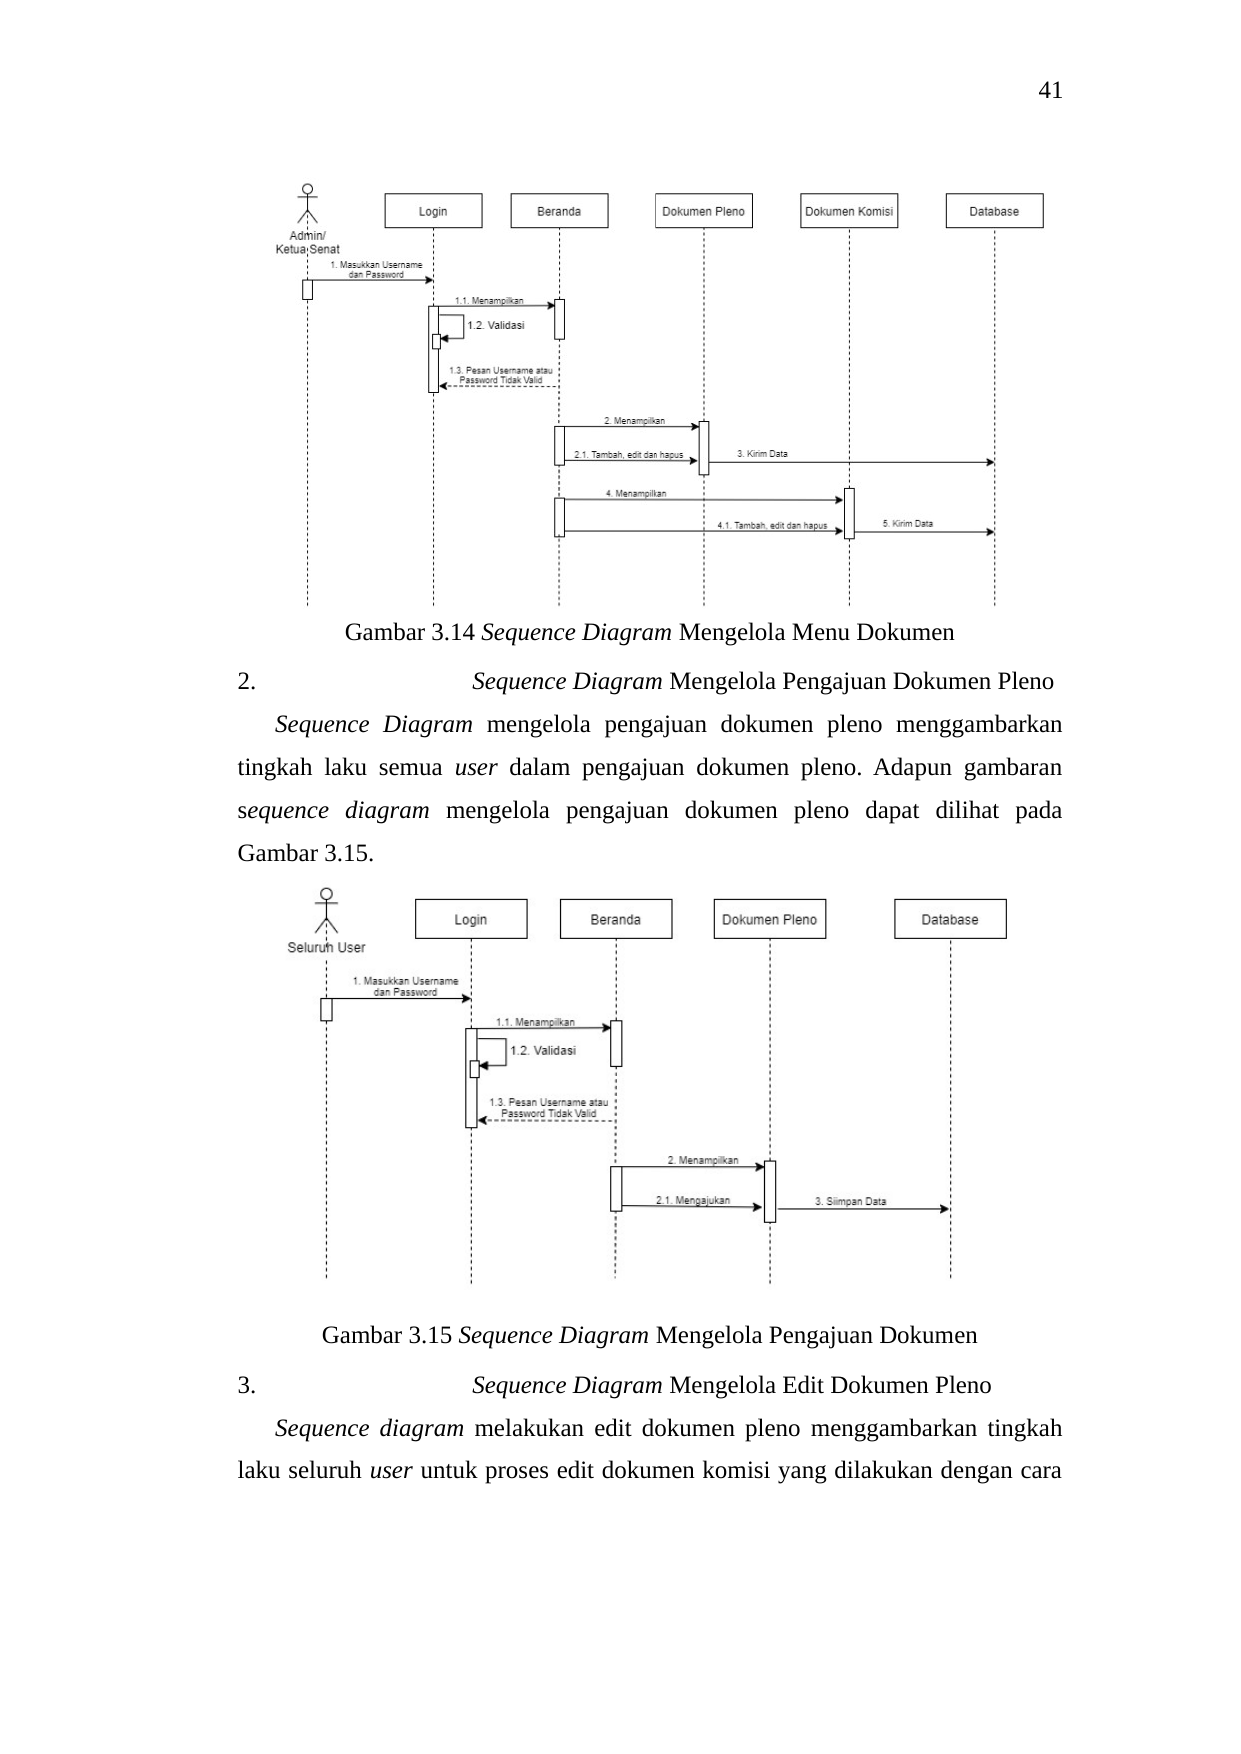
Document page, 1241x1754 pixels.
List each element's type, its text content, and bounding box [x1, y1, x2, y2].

picture [268, 880, 1045, 1312]
text Gambar 3.14 Sequence Diagram Mengelola Menu Dokumen [244, 617, 1055, 646]
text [237, 1413, 1063, 1484]
list Sequence Diagram Mengelola Pengajuan Dokumen Pleno [237, 666, 1063, 695]
picture [247, 177, 1065, 609]
list Sequence Diagram Mengelola Edit Dokumen Pleno [237, 1370, 1063, 1398]
text Gambar 3.15 Sequence Diagram Mengelola Pengajuan Dokumen [244, 1320, 1054, 1349]
text Sequence Diagram mengelola pengajuan dokumen pleno menggambarkan tingkah laku semua user dalam pengajuan dokumen pleno. Adapun gambaran sequence diagram mengelola pengajuan dokumen pleno dapat dilihat pada Gambar 3.15. [237, 709, 1063, 866]
